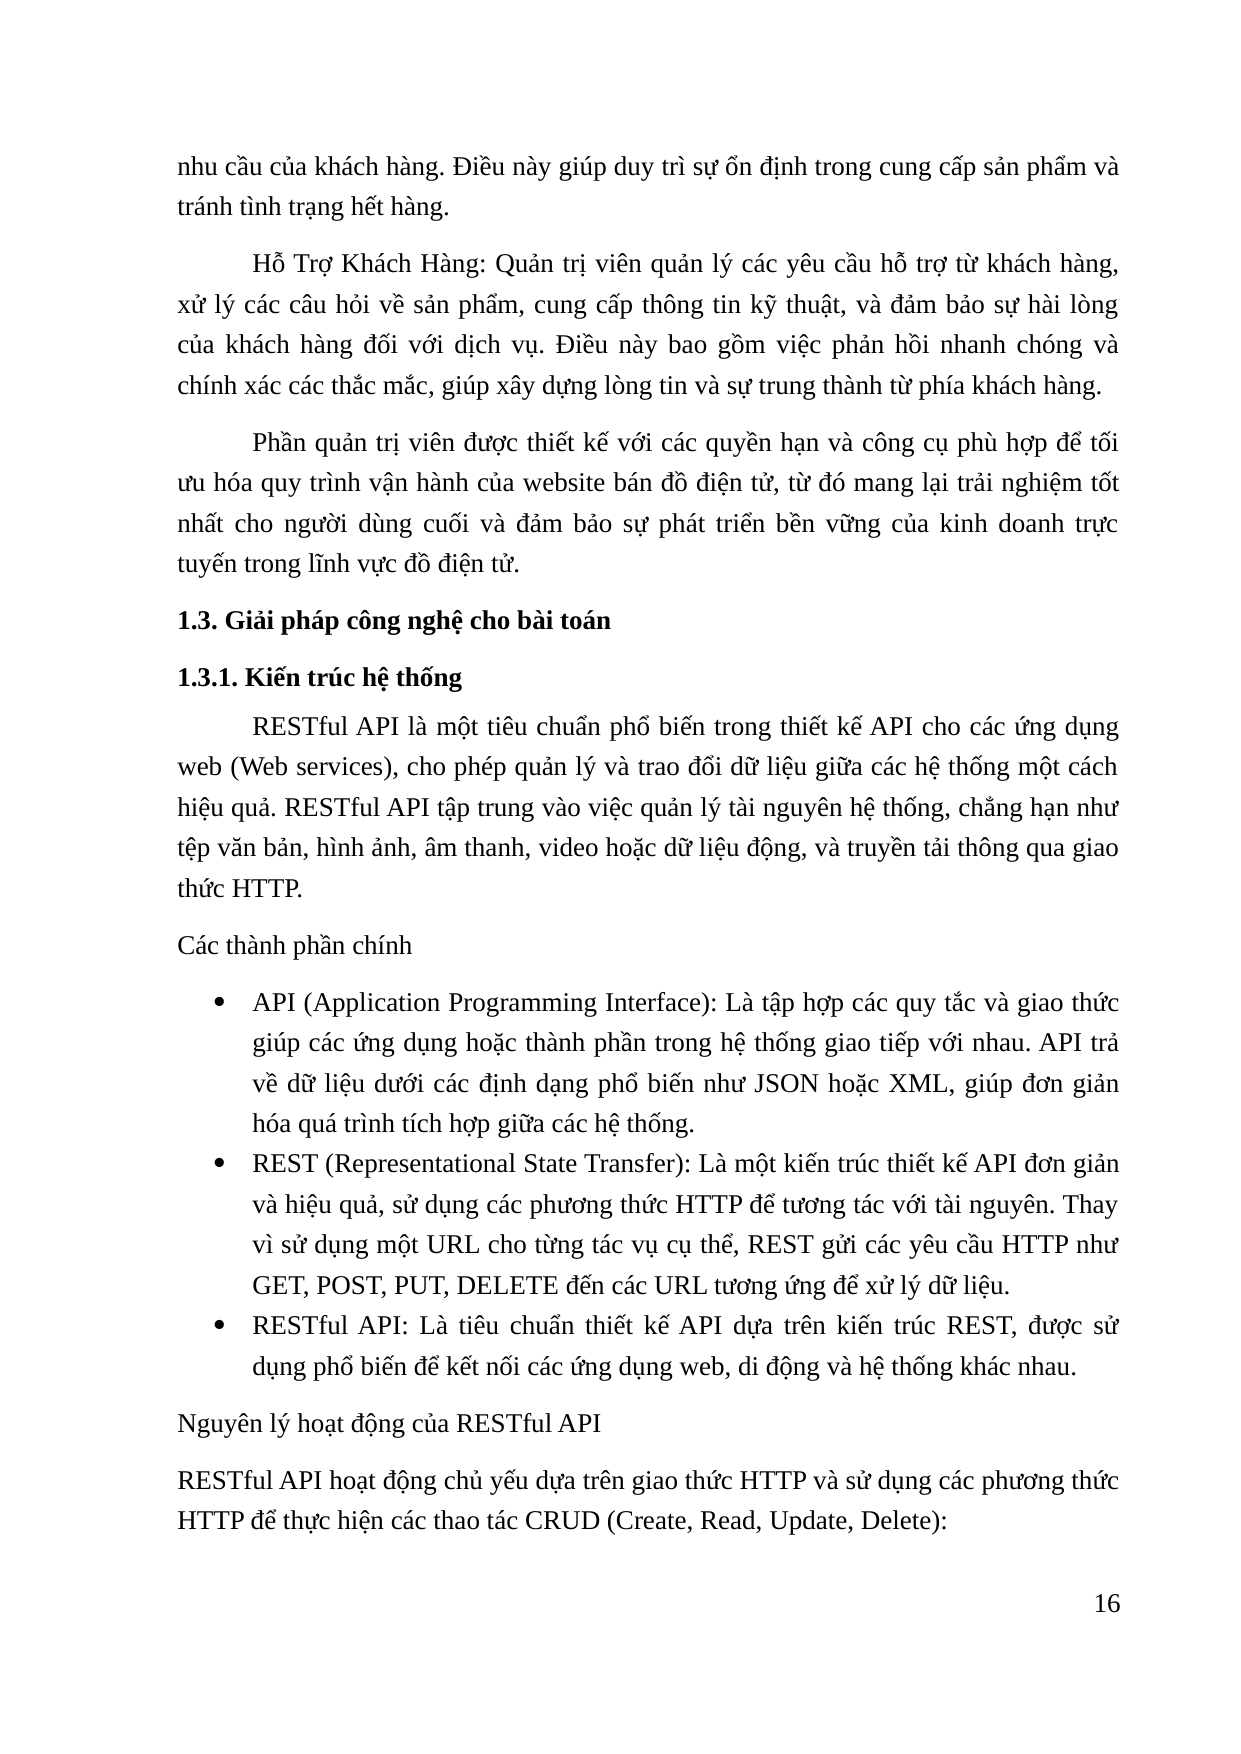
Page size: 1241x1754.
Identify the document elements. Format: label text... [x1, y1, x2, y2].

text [177, 150, 1120, 222]
subtitle 1.3.1. Kiến trúc hệ thống [177, 661, 1120, 692]
list RESTful API: Là tiêu chuẩn thiết kế API dựa trên kiến trúc REST, được sử dụng phổ biến để kết nối các ứng dụng web, di động và hệ thống khác nhau. [214, 1309, 1120, 1381]
text Nguyên lý hoạt động của RESTful API [177, 1407, 1120, 1438]
list REST (Representational State Transfer): Là một kiến trúc thiết kế API đơn giản và hiệu quả, sử dụng các phương thức HTTP để tương tác với tài nguyên. Thay vì sử dụng một URL cho từng tác vụ cụ thể, REST gửi các yêu cầu HTTP như GET, POST, PUT, DELETE đến các URL tương ứng để xử lý dữ liệu. [214, 1148, 1120, 1300]
text RESTful API hoạt động chủ yếu dựa trên giao thức HTTP và sử dụng các phương thức HTTP để thực hiện các thao tác CRUD (Create, Read, Update, Delete): [177, 1464, 1120, 1536]
list API (Application Programming Interface): Là tập hợp các quy tắc và giao thức giúp các ứng dụng hoặc thành phần trong hệ thống giao tiếp với nhau. API trả về dữ liệu dưới các định dạng phổ biến như JSON hoặc XML, giúp đơn giản hóa quá trình tích hợp giữa các hệ thống. [214, 986, 1120, 1138]
text RESTful API là một tiêu chuẩn phổ biến trong thiết kế API cho các ứng dụng web (Web services), cho phép quản lý và trao đổi dữ liệu giữa các hệ thống một cách hiệu quả. RESTful API tập trung vào việc quản lý tài nguyên hệ thống, chẳng hạn như tệp văn bản, hình ảnh, âm thanh, video hoặc dữ liệu động, và truyền tải thông qua giao thức HTTP. [177, 710, 1120, 903]
text Các thành phần chính [177, 929, 1120, 960]
text Hỗ Trợ Khách Hàng: Quản trị viên quản lý các yêu cầu hỗ trợ từ khách hàng, xử lý các câu hỏi về sản phẩm, cung cấp thông tin kỹ thuật, và đảm bảo sự hài lòng của khách hàng đối với dịch vụ. Điều này bao gồm việc phản hồi nhanh chóng và chính xác các thắc mắc, giúp xây dựng lòng tin và sự trung thành từ phía khách hàng. [177, 247, 1120, 400]
text Phần quản trị viên được thiết kế với các quyền hạn và công cụ phù hợp để tối ưu hóa quy trình vận hành của website bán đồ điện tử, từ đó mang lại trải nghiệm tốt nhất cho người dùng cuối và đảm bảo sự phát triển bền vững của kinh doanh trực tuyến trong lĩnh vực đồ điện tử. [177, 426, 1120, 578]
subtitle 1.3. Giải pháp công nghệ cho bài toán [177, 604, 1120, 635]
